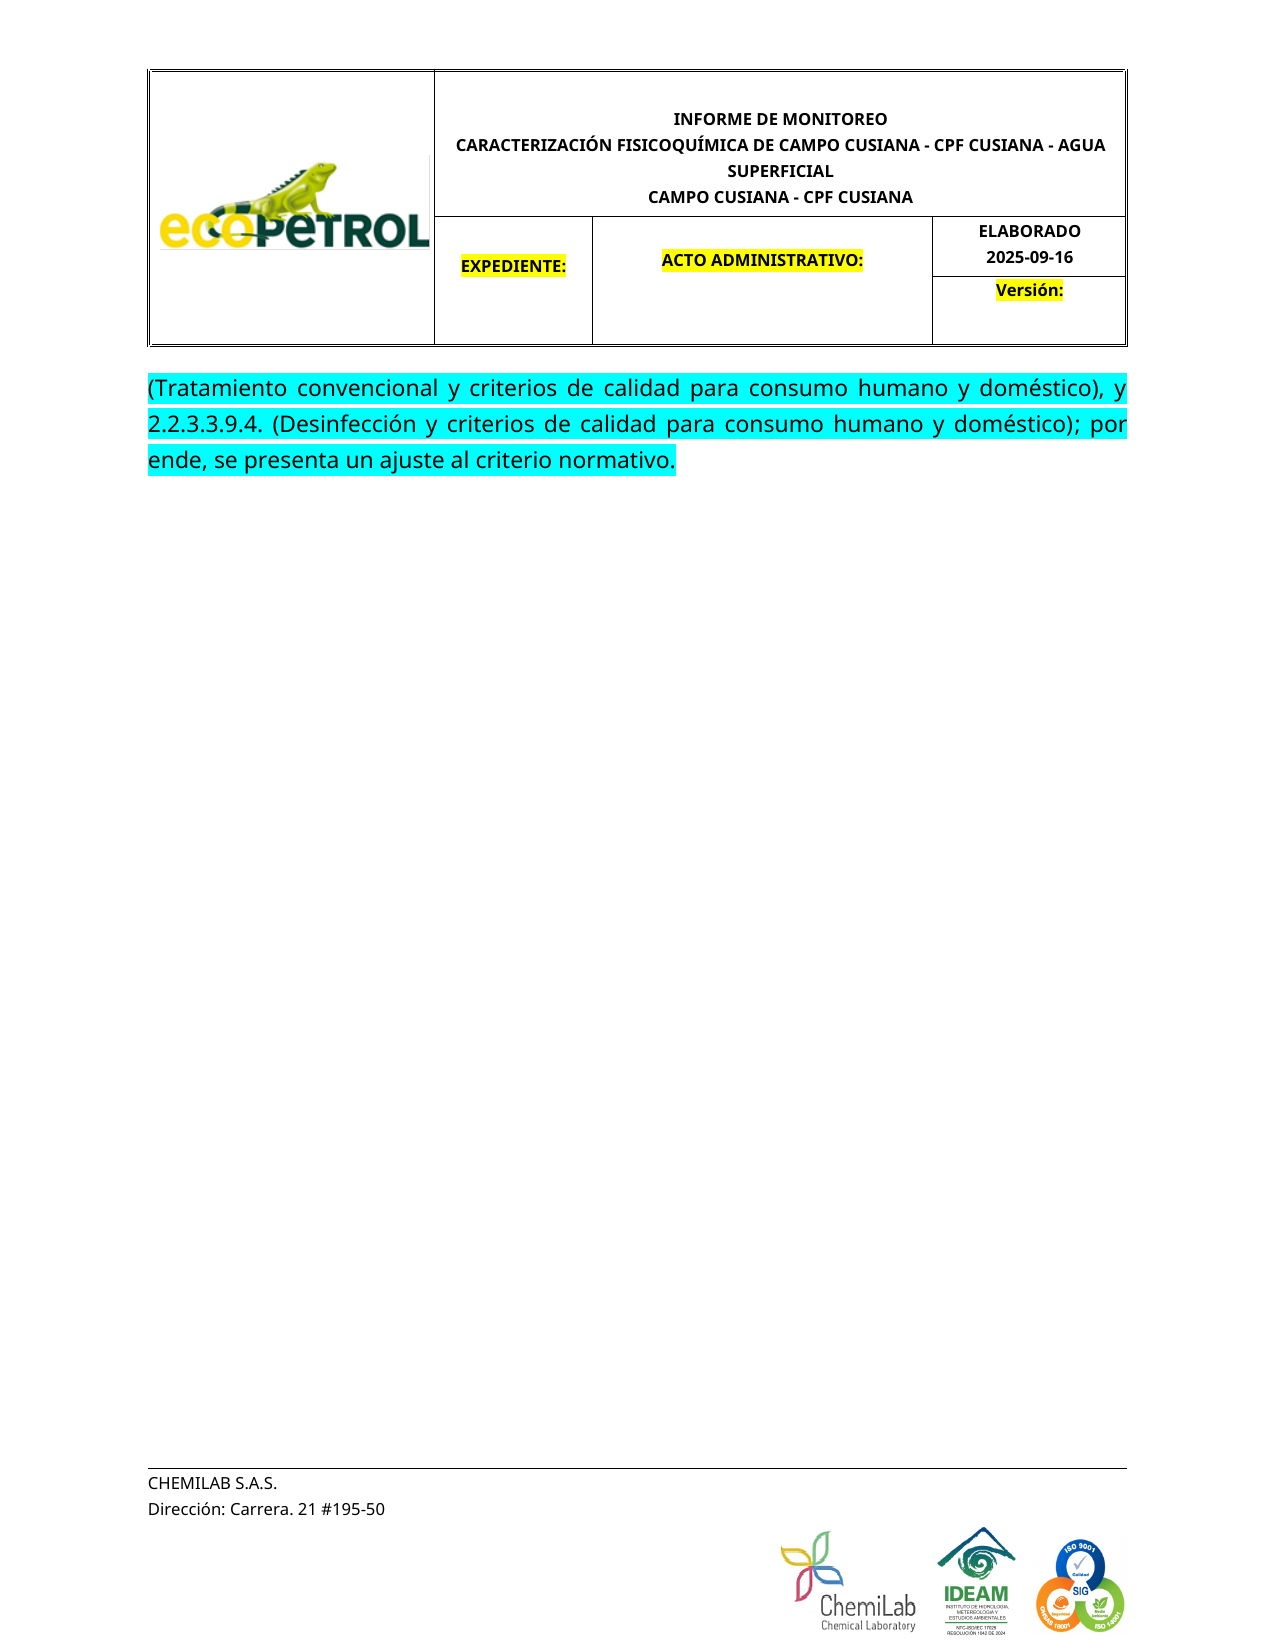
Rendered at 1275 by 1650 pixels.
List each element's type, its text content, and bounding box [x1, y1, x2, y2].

picture [159, 155, 432, 252]
picture [775, 1523, 1024, 1647]
picture [1032, 1534, 1128, 1636]
